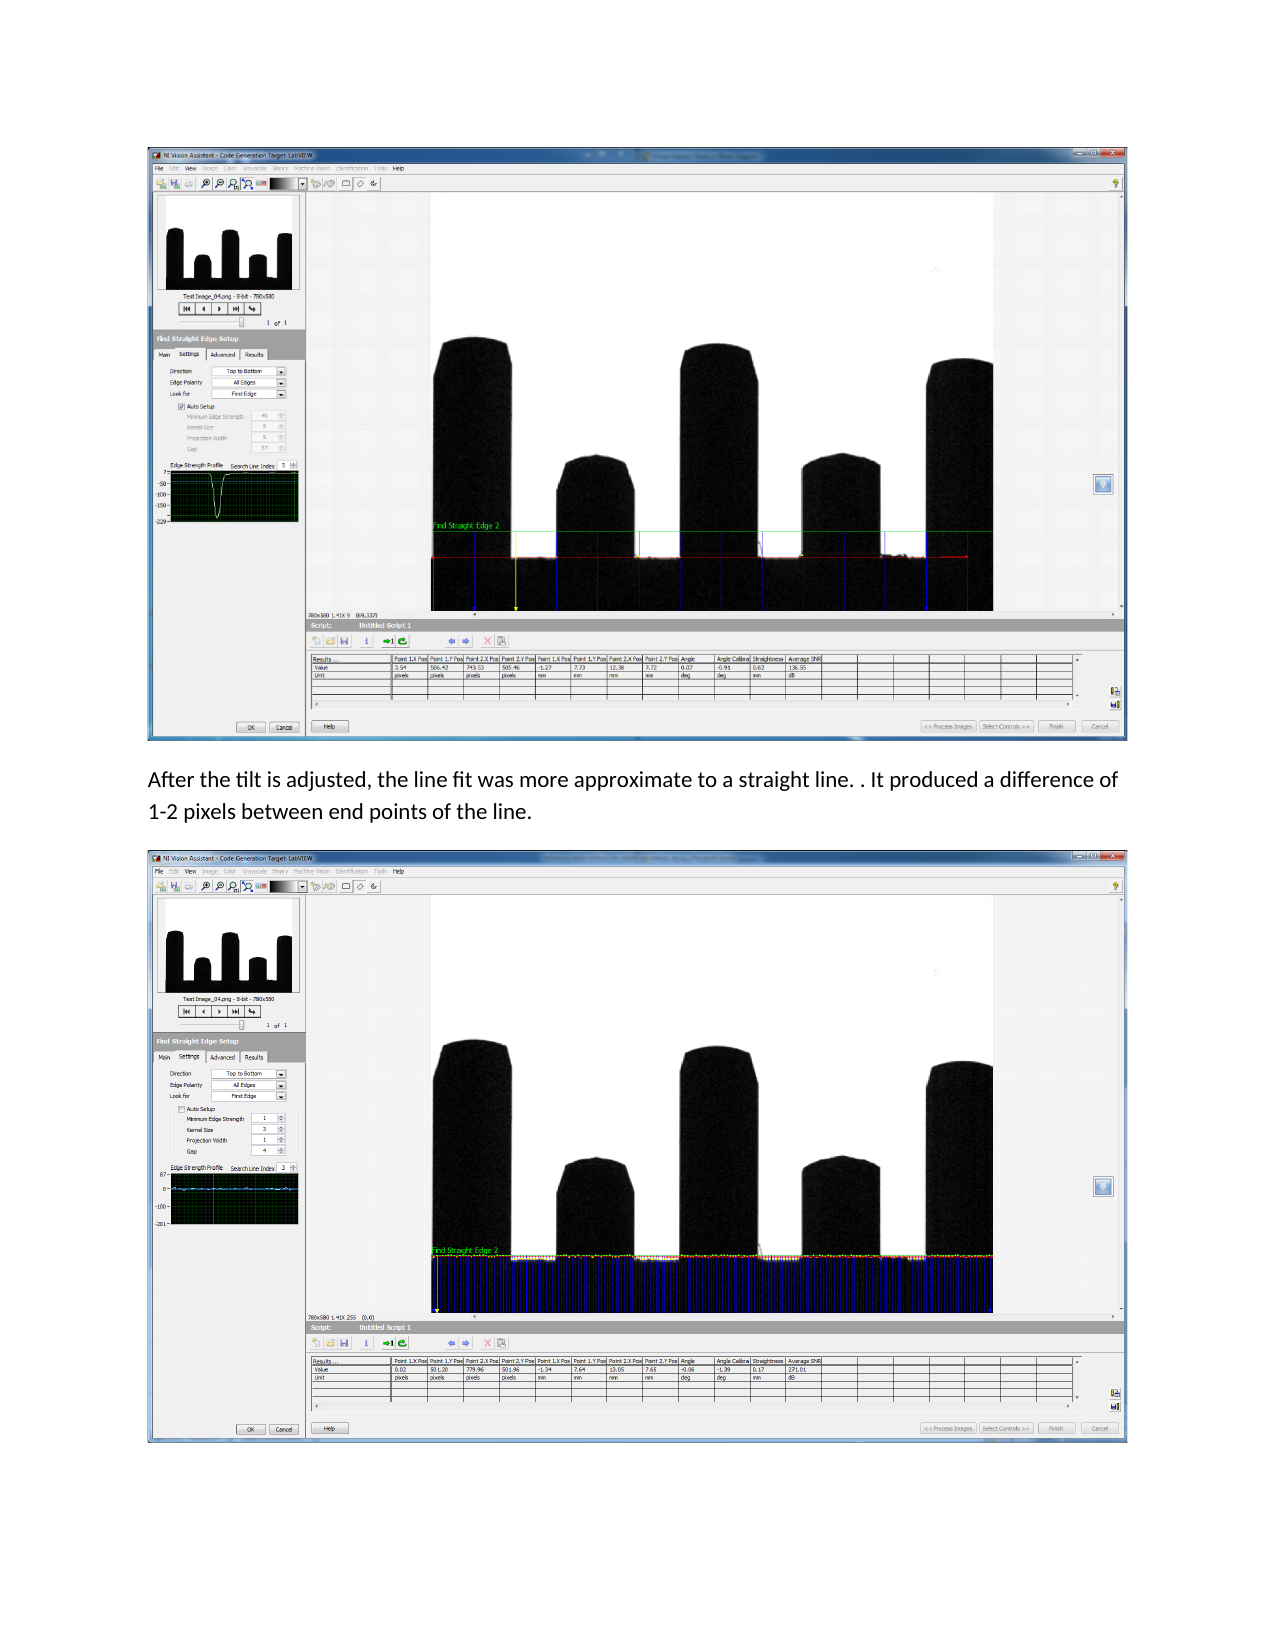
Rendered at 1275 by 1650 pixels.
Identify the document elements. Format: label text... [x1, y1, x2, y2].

text After the tilt is adjusted, the line fit was more approximate to a straight line. . It produced a difference of 1-2 pixels between end points of the line. [148, 765, 1127, 825]
picture [147, 850, 1128, 1443]
picture [147, 147, 1128, 741]
